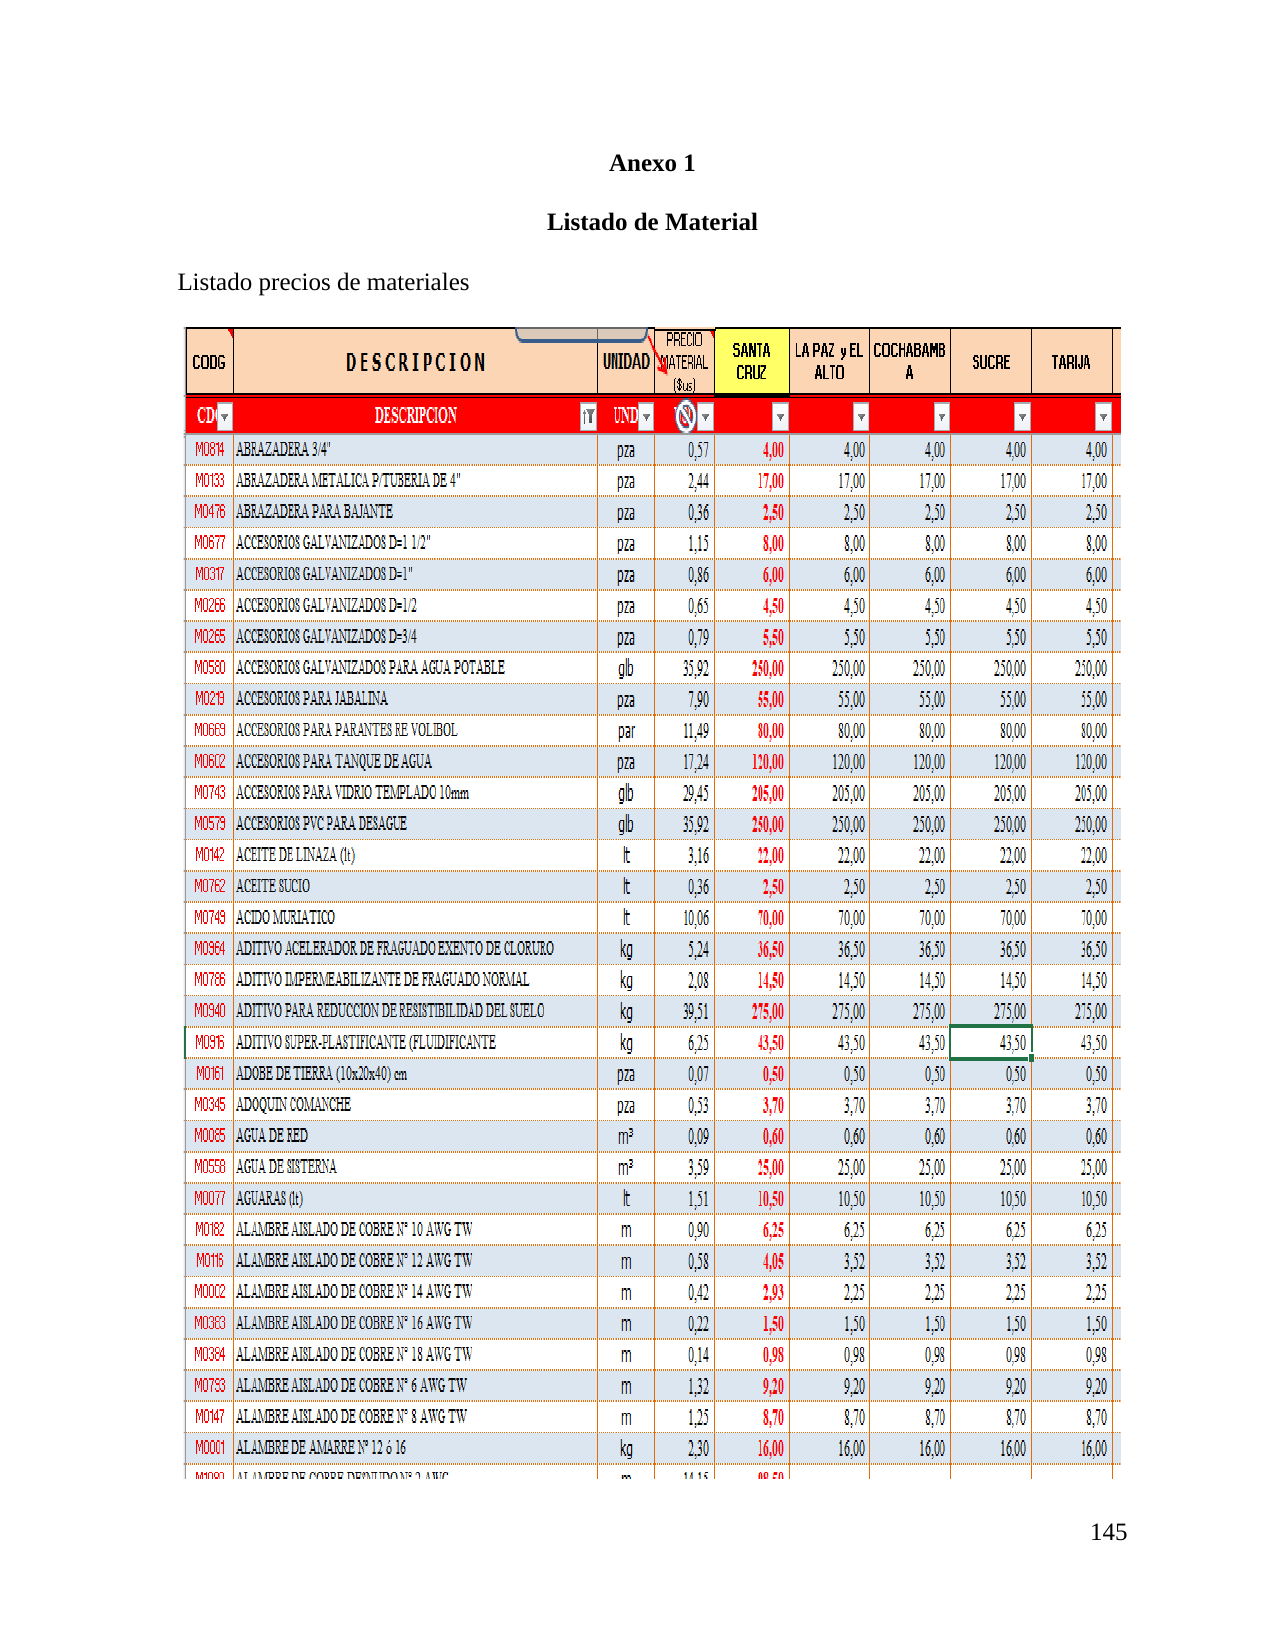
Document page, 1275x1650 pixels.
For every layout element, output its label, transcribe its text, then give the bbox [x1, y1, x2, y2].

text Listado precios de materiales [177, 267, 1127, 296]
text Anexo 1 [177, 148, 1127, 176]
text Listado de Material [177, 207, 1127, 236]
picture [183, 327, 1121, 1479]
